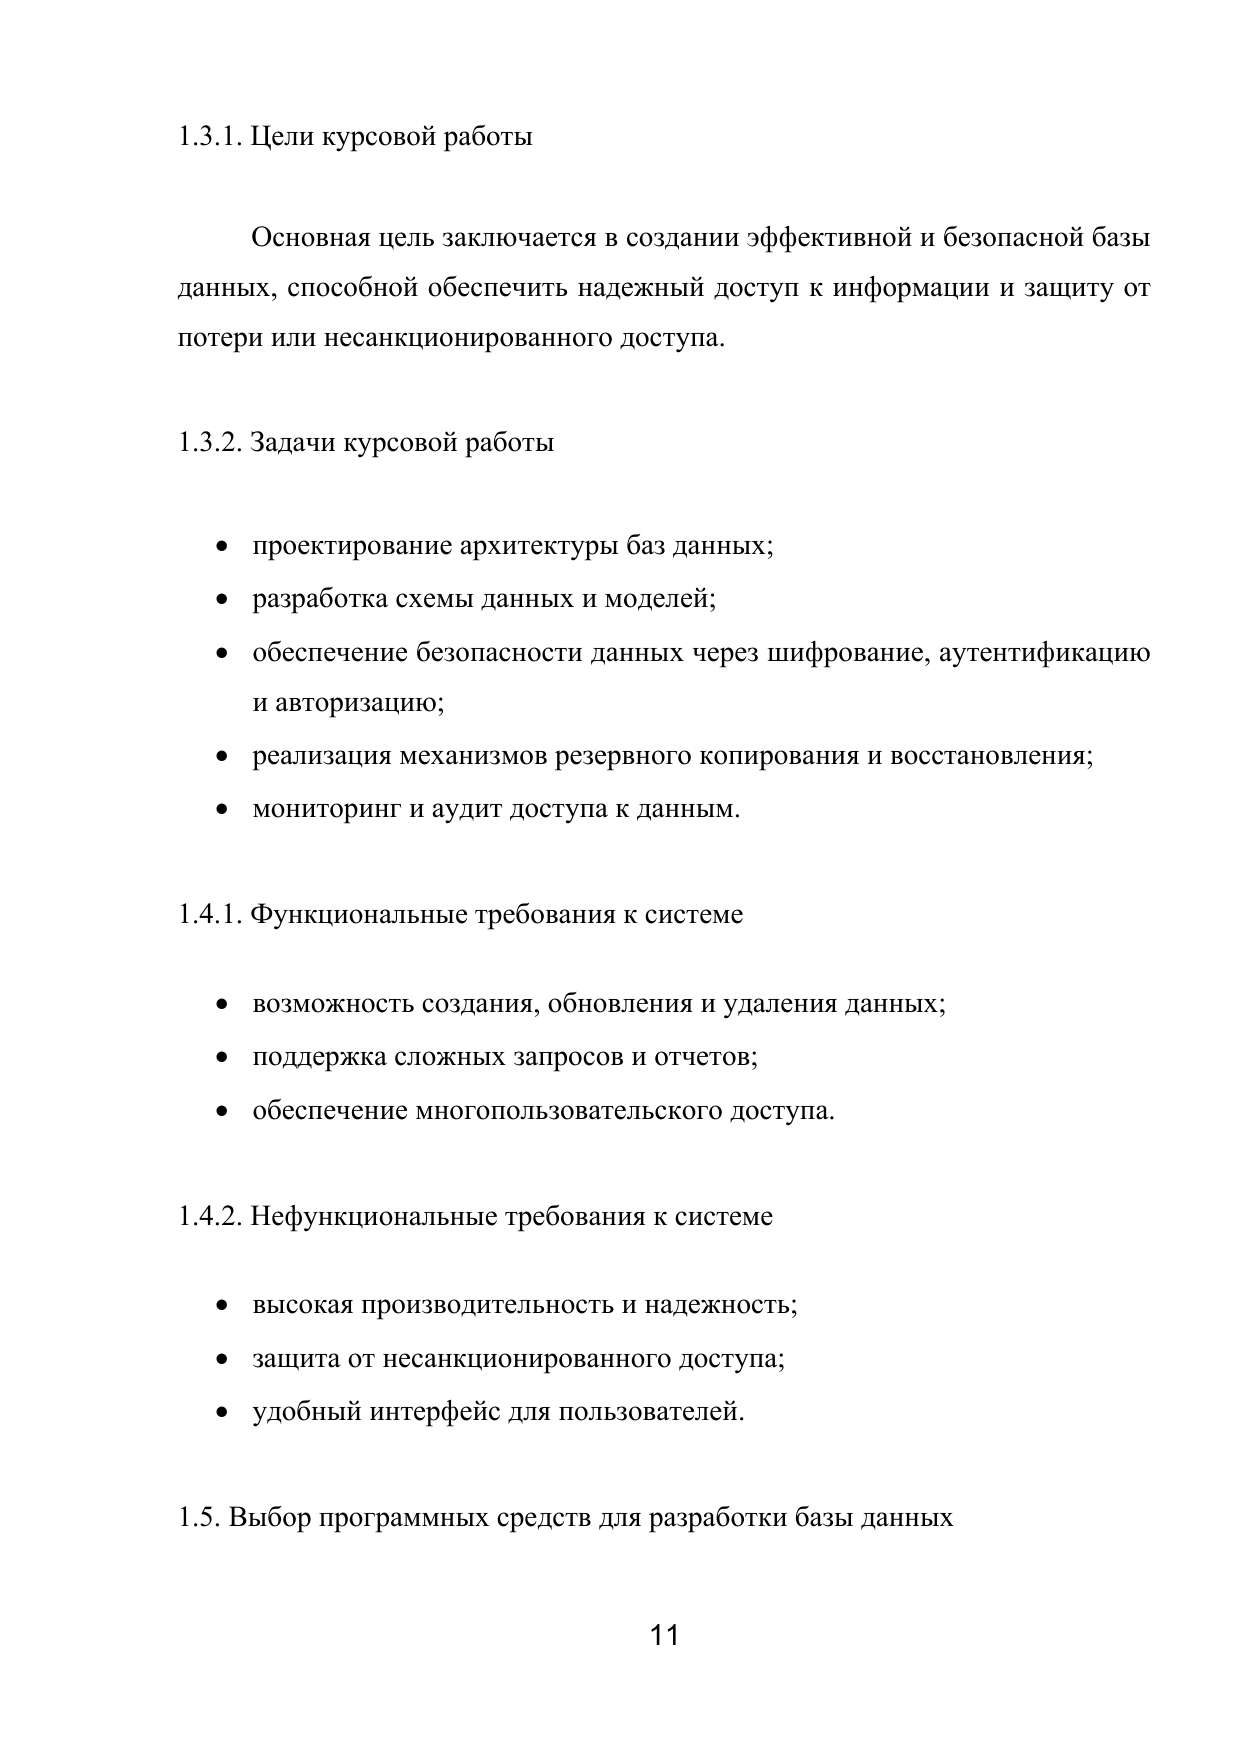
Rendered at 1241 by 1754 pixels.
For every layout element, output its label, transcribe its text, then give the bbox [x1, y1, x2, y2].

list проектирование архитектуры баз данных; [215, 525, 1152, 561]
subtitle 1.3.1. Цели курсовой работы [177, 118, 1152, 152]
list защита от несанкционированного доступа; [215, 1338, 1152, 1373]
text Основная цель заключается в создании эффективной и безопасной базы данных, способной обеспечить надежный доступ к информации и защиту от потери или несанкционированного доступа. [177, 219, 1152, 353]
list обеспечение безопасности данных через шифрование, аутентификацию и авторизацию; [215, 632, 1152, 718]
list реализация механизмов резервного копирования и восстановления; [215, 735, 1152, 770]
subtitle 1.3.2. Задачи курсовой работы [177, 424, 1152, 458]
list поддержка сложных запросов и отчетов; [215, 1036, 1152, 1072]
list возможность создания, обновления и удаления данных; [215, 983, 1152, 1018]
list разработка схемы данных и моделей; [215, 578, 1152, 614]
list высокая производительность и надежность; [215, 1284, 1152, 1320]
list обеспечение многопользовательского доступа. [215, 1090, 1152, 1126]
subtitle 1.4.1. Функциональные требования к системе [177, 896, 1152, 930]
list мониторинг и аудит доступа к данным. [215, 788, 1152, 824]
subtitle 1.4.2. Нефункциональные требования к системе [177, 1198, 1152, 1231]
subtitle 1.5. Выбор программных средств для разработки базы данных [177, 1499, 1152, 1533]
list удобный интерфейс для пользователей. [215, 1391, 1152, 1427]
